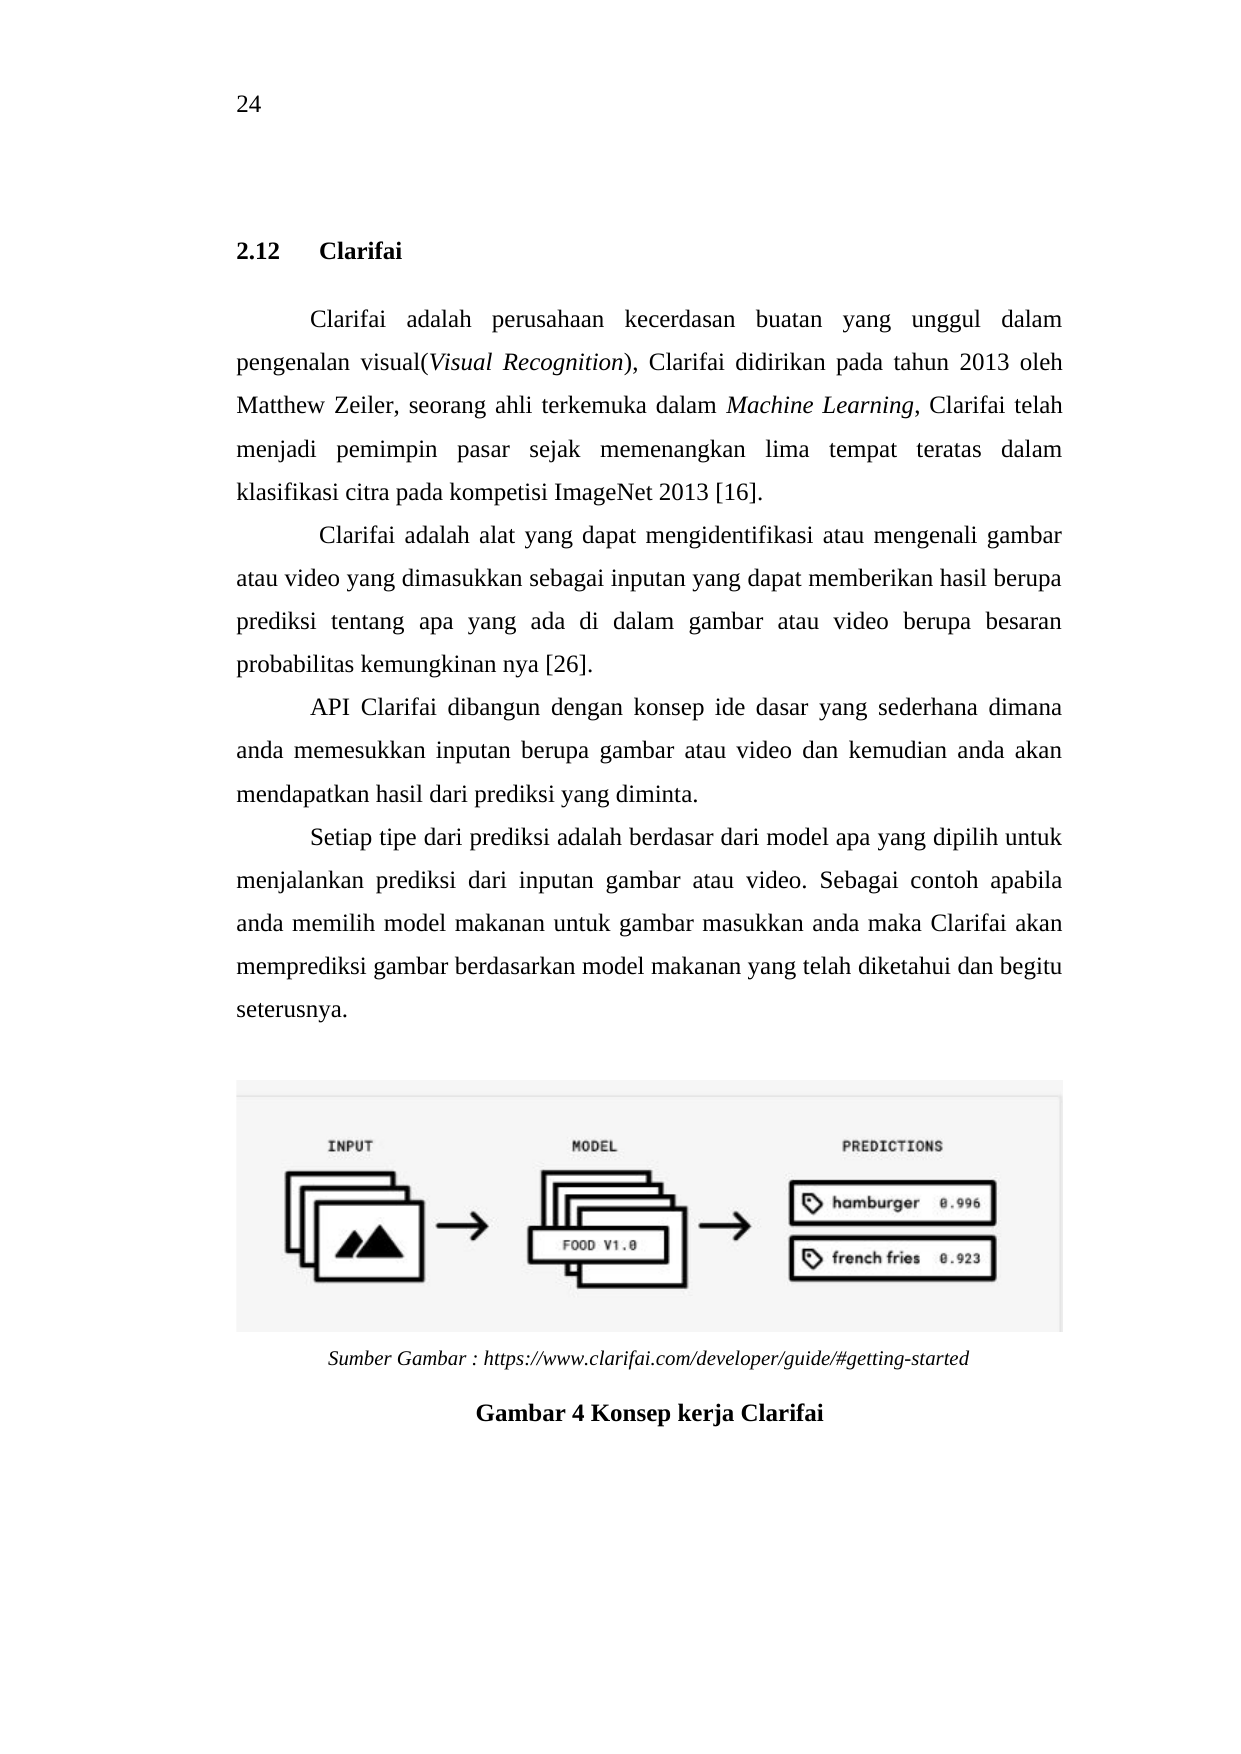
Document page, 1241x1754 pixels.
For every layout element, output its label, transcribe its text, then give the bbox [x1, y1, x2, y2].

subtitle Clarifai [236, 236, 1063, 265]
text Clarifai adalah alat yang dapat mengidentifikasi atau mengenali gambar atau video yang dimasukkan sebagai inputan yang dapat memberikan hasil berupa prediksi tentang apa yang ada di dalam gambar atau video berupa besaran probabilitas kemungkinan nya . [236, 520, 1063, 678]
text Clarifai adalah perusahaan kecerdasan buatan yang unggul dalam pengenalan visual(Visual Recognition), Clarifai didirikan pada tahun 2013 oleh Matthew Zeiler, seorang ahli terkemuka dalam Machine Learning, Clarifai telah menjadi pemimpin pasar sejak memenangkan lima tempat teratas dalam klasifikasi citra pada kompetisi ImageNet 2013. [236, 304, 1063, 506]
text Sumber Gambar : https://www.clarifai.com/developer/guide/#getting-started [236, 1346, 1063, 1370]
text Setiap tipe dari prediksi adalah berdasar dari model apa yang dipilih untuk menjalankan prediksi dari inputan gambar atau video. Sebagai contoh apabila anda memilih model makanan untuk gambar masukkan anda maka Clarifai akan memprediksi gambar berdasarkan model makanan yang telah diketahui dan begitu seterusnya. [236, 822, 1063, 1023]
picture [236, 1080, 1063, 1332]
text API Clarifai dibangun dengan konsep ide dasar yang sederhana dimana anda memesukkan inputan berupa gambar atau video dan kemudian anda akan mendapatkan hasil dari prediksi yang diminta. [236, 692, 1063, 807]
text Gambar 4 Konsep kerja Clarifai [236, 1398, 1063, 1427]
